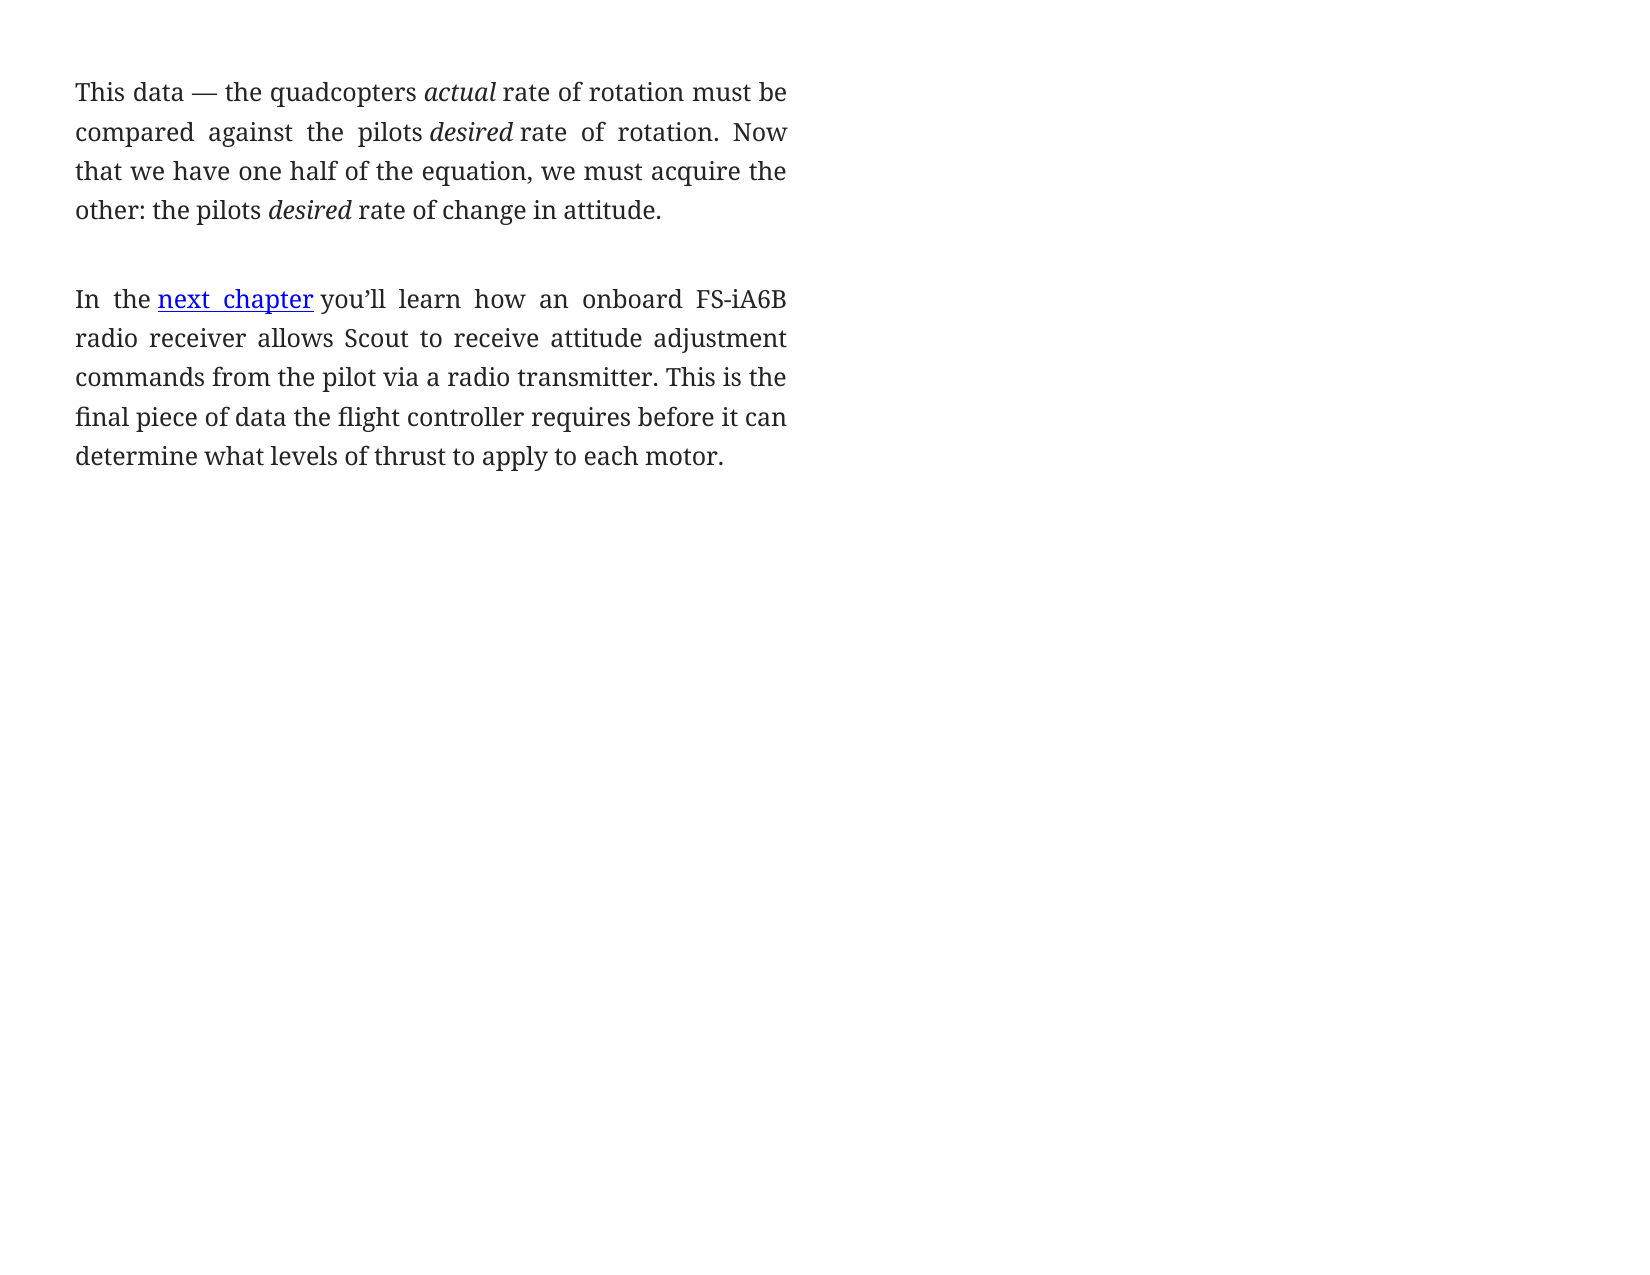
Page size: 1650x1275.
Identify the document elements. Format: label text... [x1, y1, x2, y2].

text In the next chapter you’ll learn how an onboard FS-iA6B radio receiver allows Scout to receive attitude adjustment commands from the pilot via a radio transmitter. This is the final piece of data the flight controller requires before it can determine what levels of thrust to apply to each motor. [75, 282, 787, 472]
text This data — the quadcopters actual rate of rotation must be compared against the pilots desired rate of rotation. Now that we have one half of the equation, we must acquire the other: the pilots desired rate of change in attitude. [75, 75, 787, 227]
